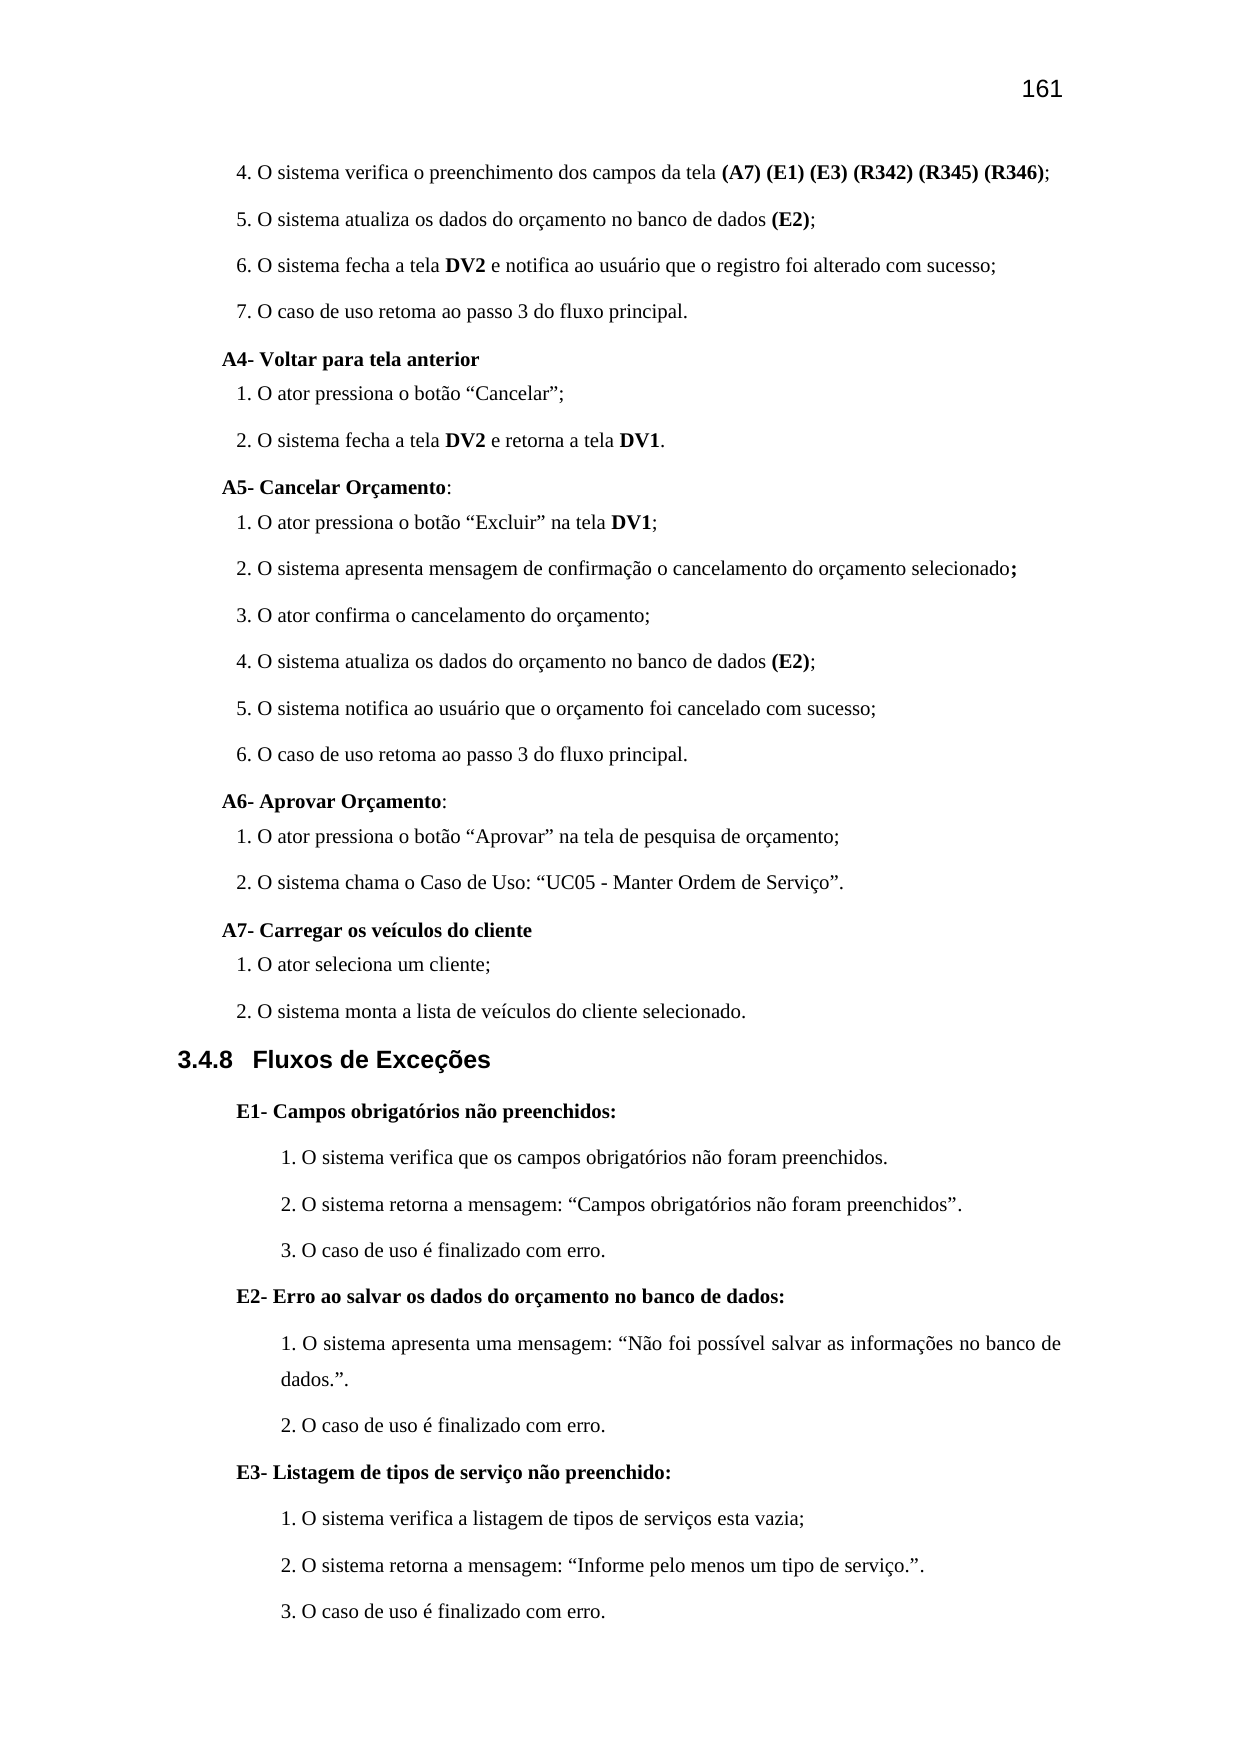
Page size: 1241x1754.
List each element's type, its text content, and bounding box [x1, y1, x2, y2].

text 7. O caso de uso retoma ao passo 3 do fluxo principal. [236, 299, 1063, 323]
text 6. O caso de uso retoma ao passo 3 do fluxo principal. [236, 742, 1063, 766]
text 1. O ator pressiona o botão “Excluir” na tela DV1; [236, 509, 1063, 534]
text 4. O sistema verifica o preenchimento dos campos da tela (A7) (E1) (E3) (R342) (R345) (R346); [236, 160, 1063, 184]
text 1. O sistema apresenta uma mensagem: “Não foi possível salvar as informações no banco de dados.”. [281, 1331, 1063, 1391]
text 2. O caso de uso é finalizado com erro. [281, 1413, 1063, 1437]
text 5. O sistema notifica ao usuário que o orçamento foi cancelado com sucesso; [236, 695, 1063, 719]
text 2. O sistema retorna a mensagem: “Campos obrigatórios não foram preenchidos”. [281, 1191, 1063, 1216]
text E2- Erro ao salvar os dados do orçamento no banco de dados: [236, 1284, 1063, 1308]
text 2. O sistema apresenta mensagem de confirmação o cancelamento do orçamento selecionado; [236, 556, 1063, 580]
text 2. O sistema fecha a tela DV2 e retorna a tela DV1. [177, 428, 1063, 452]
text 5. O sistema atualiza os dados do orçamento no banco de dados (E2); [236, 206, 1063, 231]
text A4- Voltar para tela anterior [177, 346, 1063, 371]
text A6- Aprovar Orçamento: [177, 788, 1063, 813]
text 1. O ator pressiona o botão “Aprovar” na tela de pesquisa de orçamento; [236, 824, 1063, 848]
text 1. O ator pressiona o botão “Cancelar”; [236, 381, 1063, 405]
text 2. O sistema retorna a mensagem: “Informe pelo menos um tipo de serviço.”. [281, 1553, 1063, 1577]
text A5- Cancelar Orçamento: [177, 474, 1063, 499]
text 2. O sistema chama o Caso de Uso: “UC05 - Manter Ordem de Serviço”. [236, 870, 1063, 894]
text Fluxos de Exceções [177, 1045, 1063, 1074]
text 3. O ator confirma o cancelamento do orçamento; [236, 602, 1063, 627]
text 1. O ator seleciona um cliente; [236, 952, 1063, 976]
text 3. O caso de uso é finalizado com erro. [281, 1238, 1063, 1262]
text 1. O sistema verifica que os campos obrigatórios não foram preenchidos. [281, 1145, 1063, 1169]
text 6. O sistema fecha a tela DV2 e notifica ao usuário que o registro foi alterado com sucesso; [236, 253, 1063, 277]
text A7- Carregar os veículos do cliente [177, 917, 1063, 942]
text E3- Listagem de tipos de serviço não preenchido: [236, 1460, 1063, 1484]
text 3. O caso de uso é finalizado com erro. [281, 1599, 1063, 1623]
text E1- Campos obrigatórios não preenchidos: [236, 1098, 1063, 1123]
text 1. O sistema verifica a listagem de tipos de serviços esta vazia; [281, 1506, 1063, 1530]
text 2. O sistema monta a lista de veículos do cliente selecionado. [236, 998, 1063, 1023]
text 4. O sistema atualiza os dados do orçamento no banco de dados (E2); [236, 649, 1063, 673]
